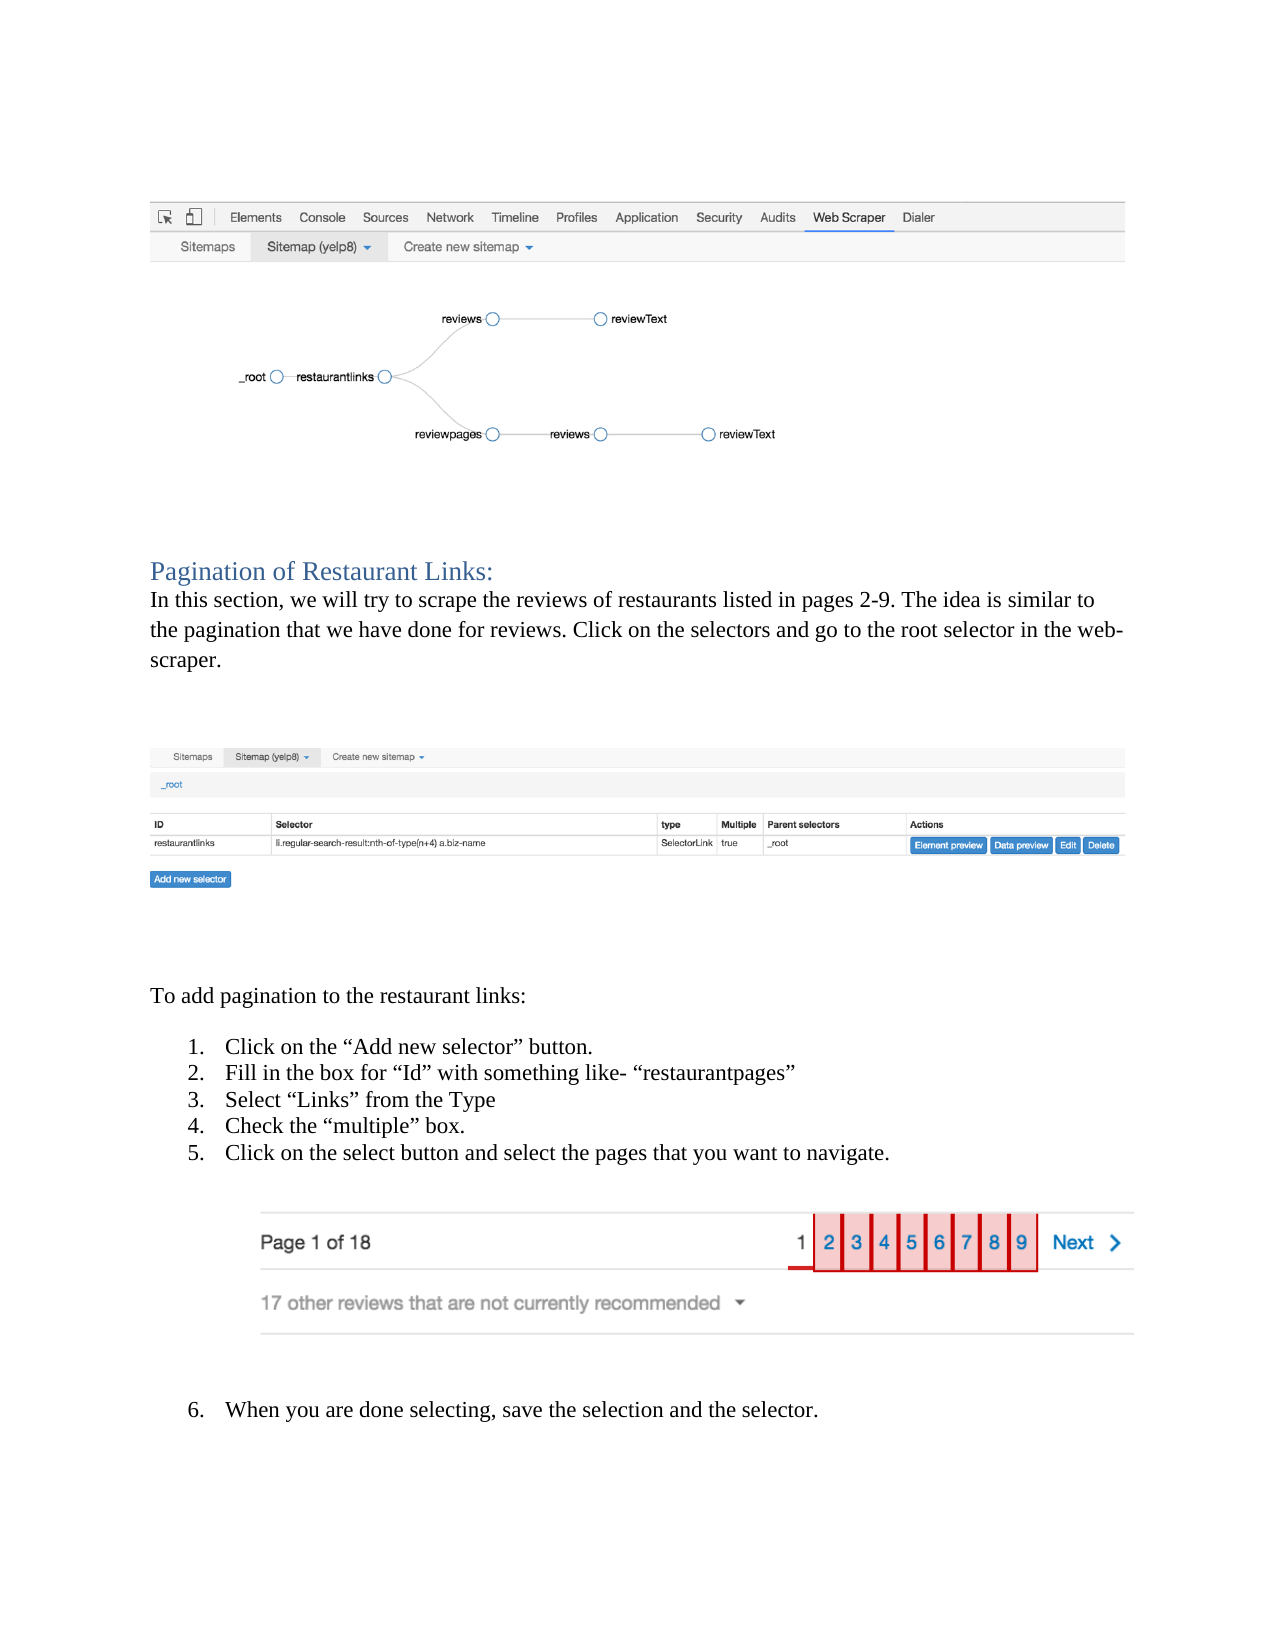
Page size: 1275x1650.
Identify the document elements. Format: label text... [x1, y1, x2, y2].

text To add pagination to the restaurant links: [150, 982, 1125, 1008]
picture [225, 1195, 1155, 1362]
list Click on the “Add new selector” button. [187, 1033, 1125, 1059]
list Check the “multiple” box. [187, 1112, 1125, 1138]
list When you are done selecting, save the selection and the selector. [187, 1396, 1125, 1422]
picture [150, 748, 1125, 906]
list Fill in the box for “Id” with something like- “restaurantpages” [187, 1059, 1125, 1086]
list Click on the select button and select the pages that you want to navigate. [187, 1138, 1125, 1165]
subtitle Pagination of Restaurant Links: [150, 555, 1125, 586]
picture [150, 201, 1125, 530]
list Select “Links” from the Type [187, 1086, 1125, 1112]
text In this section, we will try to scrape the reviews of restaurants listed in pages 2-9. The idea is similar to the pagination that we have done for reviews. Click on the selectors and go to the root selector in the web-scraper. [150, 586, 1125, 673]
